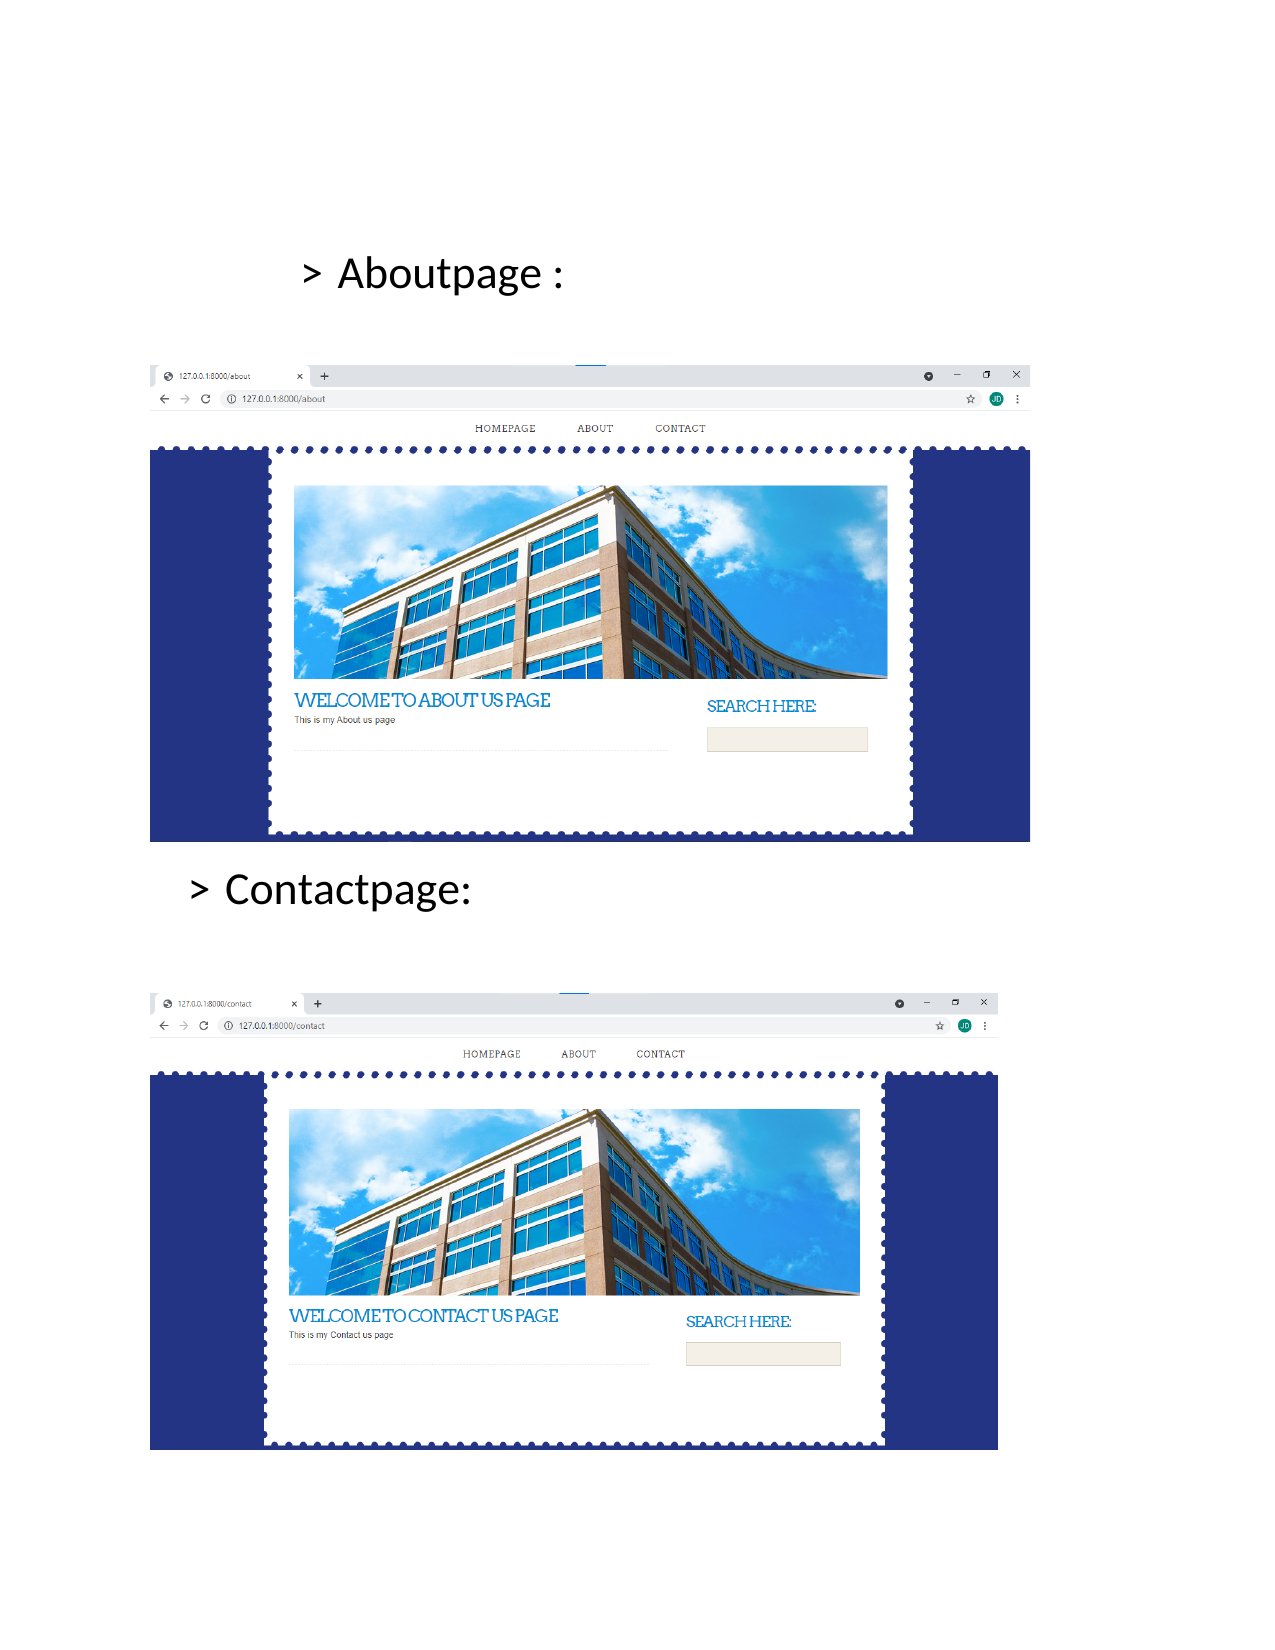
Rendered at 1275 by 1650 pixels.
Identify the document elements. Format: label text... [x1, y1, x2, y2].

list Aboutpage : [300, 244, 1125, 300]
picture [150, 993, 998, 1450]
picture [150, 365, 1031, 842]
list Contactpage: [187, 860, 1125, 916]
